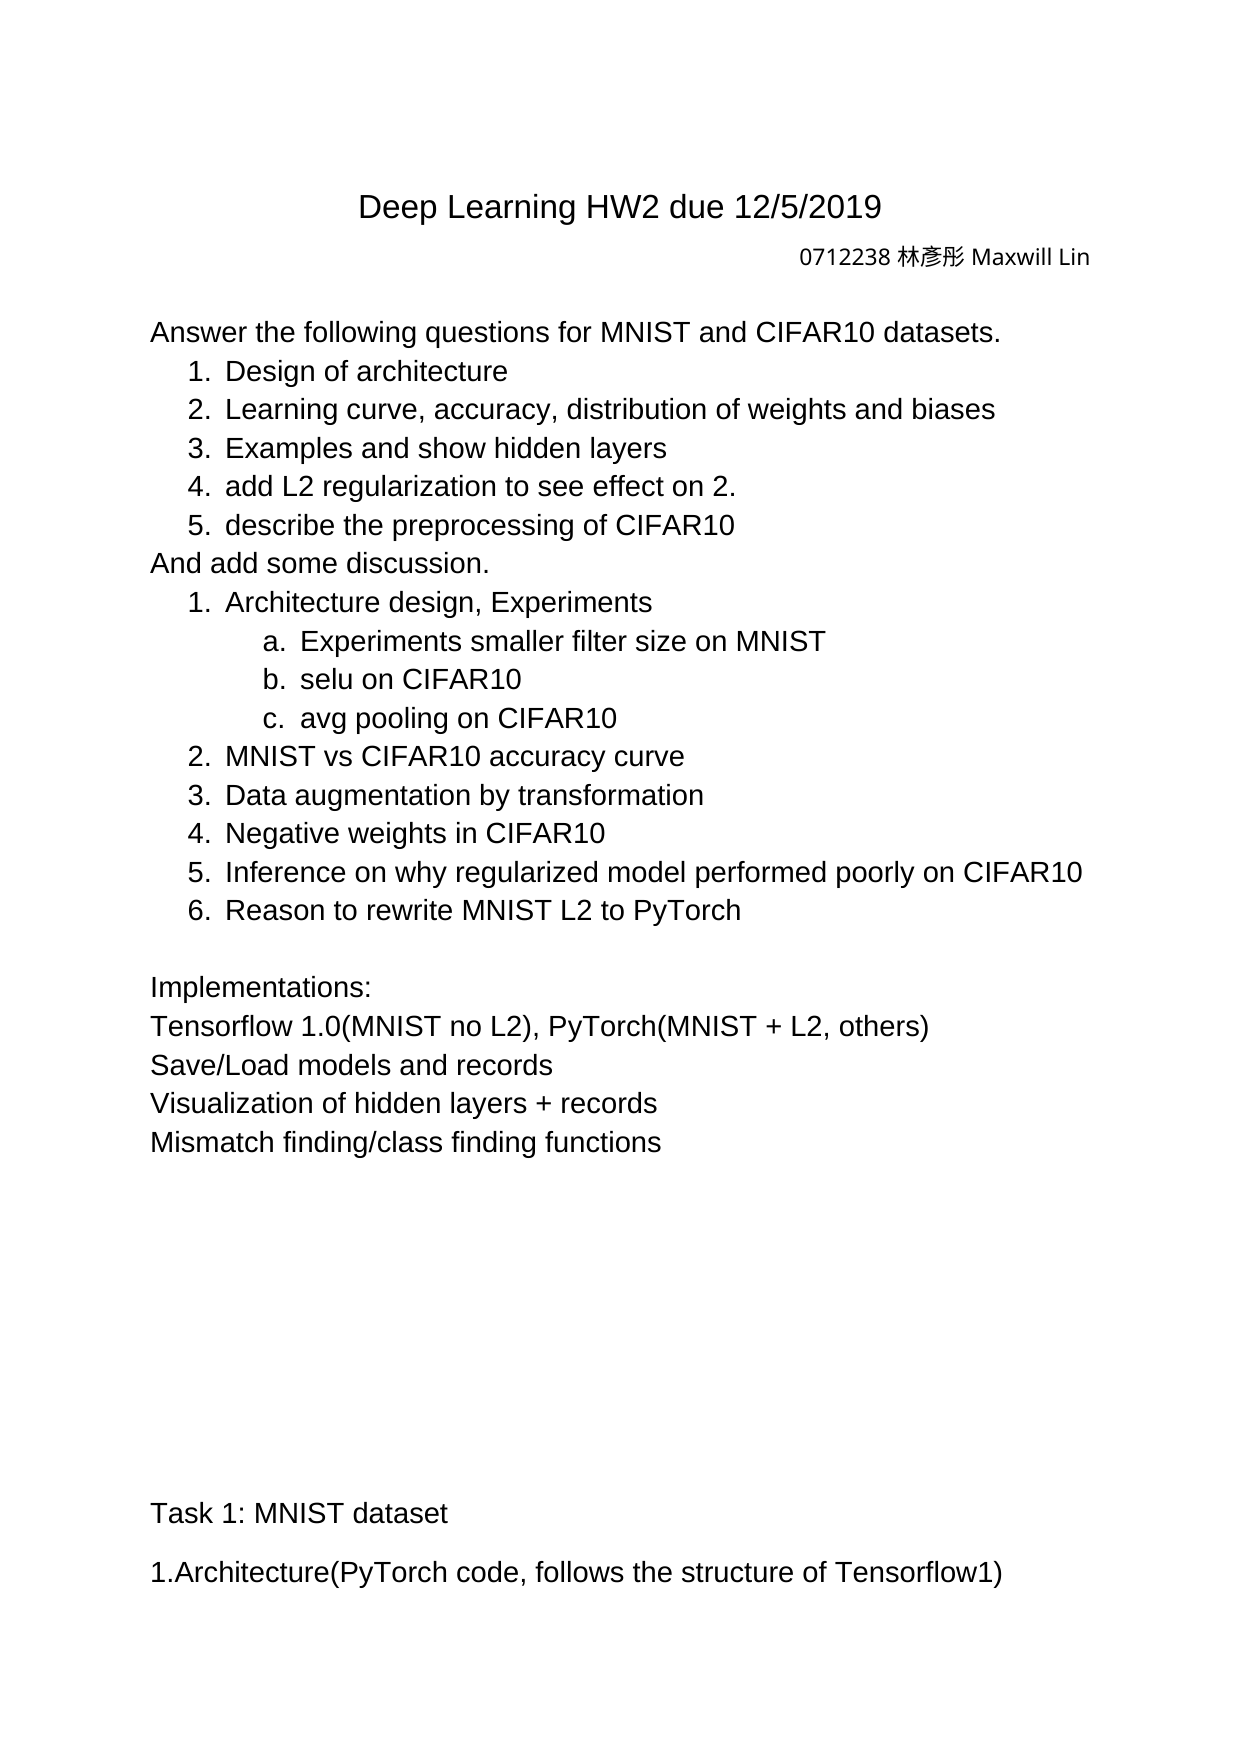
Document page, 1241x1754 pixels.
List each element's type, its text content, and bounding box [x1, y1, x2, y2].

text Visualization of hidden layers + records [150, 1086, 1090, 1120]
text 1.Architecture(PyTorch code, follows the structure of Tensorflow1) [150, 1555, 1090, 1589]
text Mismatch finding/class finding functions [150, 1125, 1090, 1158]
list Negative weights in CIFAR10 [187, 816, 1090, 850]
list Data augmentation by transformation [187, 778, 1090, 811]
list describe the preprocessing of CIFAR10 [187, 508, 1090, 542]
list Experiments smaller filter size on MNIST [262, 624, 1090, 657]
text Save/Load models and records [150, 1048, 1090, 1081]
text 0712238 林彥彤 Maxwill Lin [150, 238, 1090, 272]
text Answer the following questions for MNIST and CIFAR10 datasets. [150, 315, 1090, 349]
list selu on CIFAR10 [262, 662, 1090, 696]
list avg pooling on CIFAR10 [262, 701, 1090, 734]
list add L2 regularization to see effect on 2. [187, 469, 1090, 503]
text Task 1: MNIST dataset [150, 1497, 1090, 1530]
text Tensorflow 1.0(MNIST no L2), PyTorch(MNIST + L2, others) [150, 1009, 1090, 1043]
list Architecture design, Experiments [187, 585, 1090, 619]
text And add some discussion. [150, 547, 1090, 580]
list Design of architecture [187, 354, 1090, 387]
list Learning curve, accuracy, distribution of weights and biases [187, 392, 1090, 426]
list Examples and show hidden layers [187, 431, 1090, 464]
text Implementations: [150, 971, 1090, 1004]
subtitle Deep Learning HW2 due 12/5/2019 [150, 187, 1090, 226]
list Inference on why regularized model performed poorly on CIFAR10 [187, 855, 1090, 888]
list MNIST vs CIFAR10 accuracy curve [187, 739, 1090, 773]
list Reason to rewrite MNIST L2 to PyTorch [187, 893, 1090, 927]
